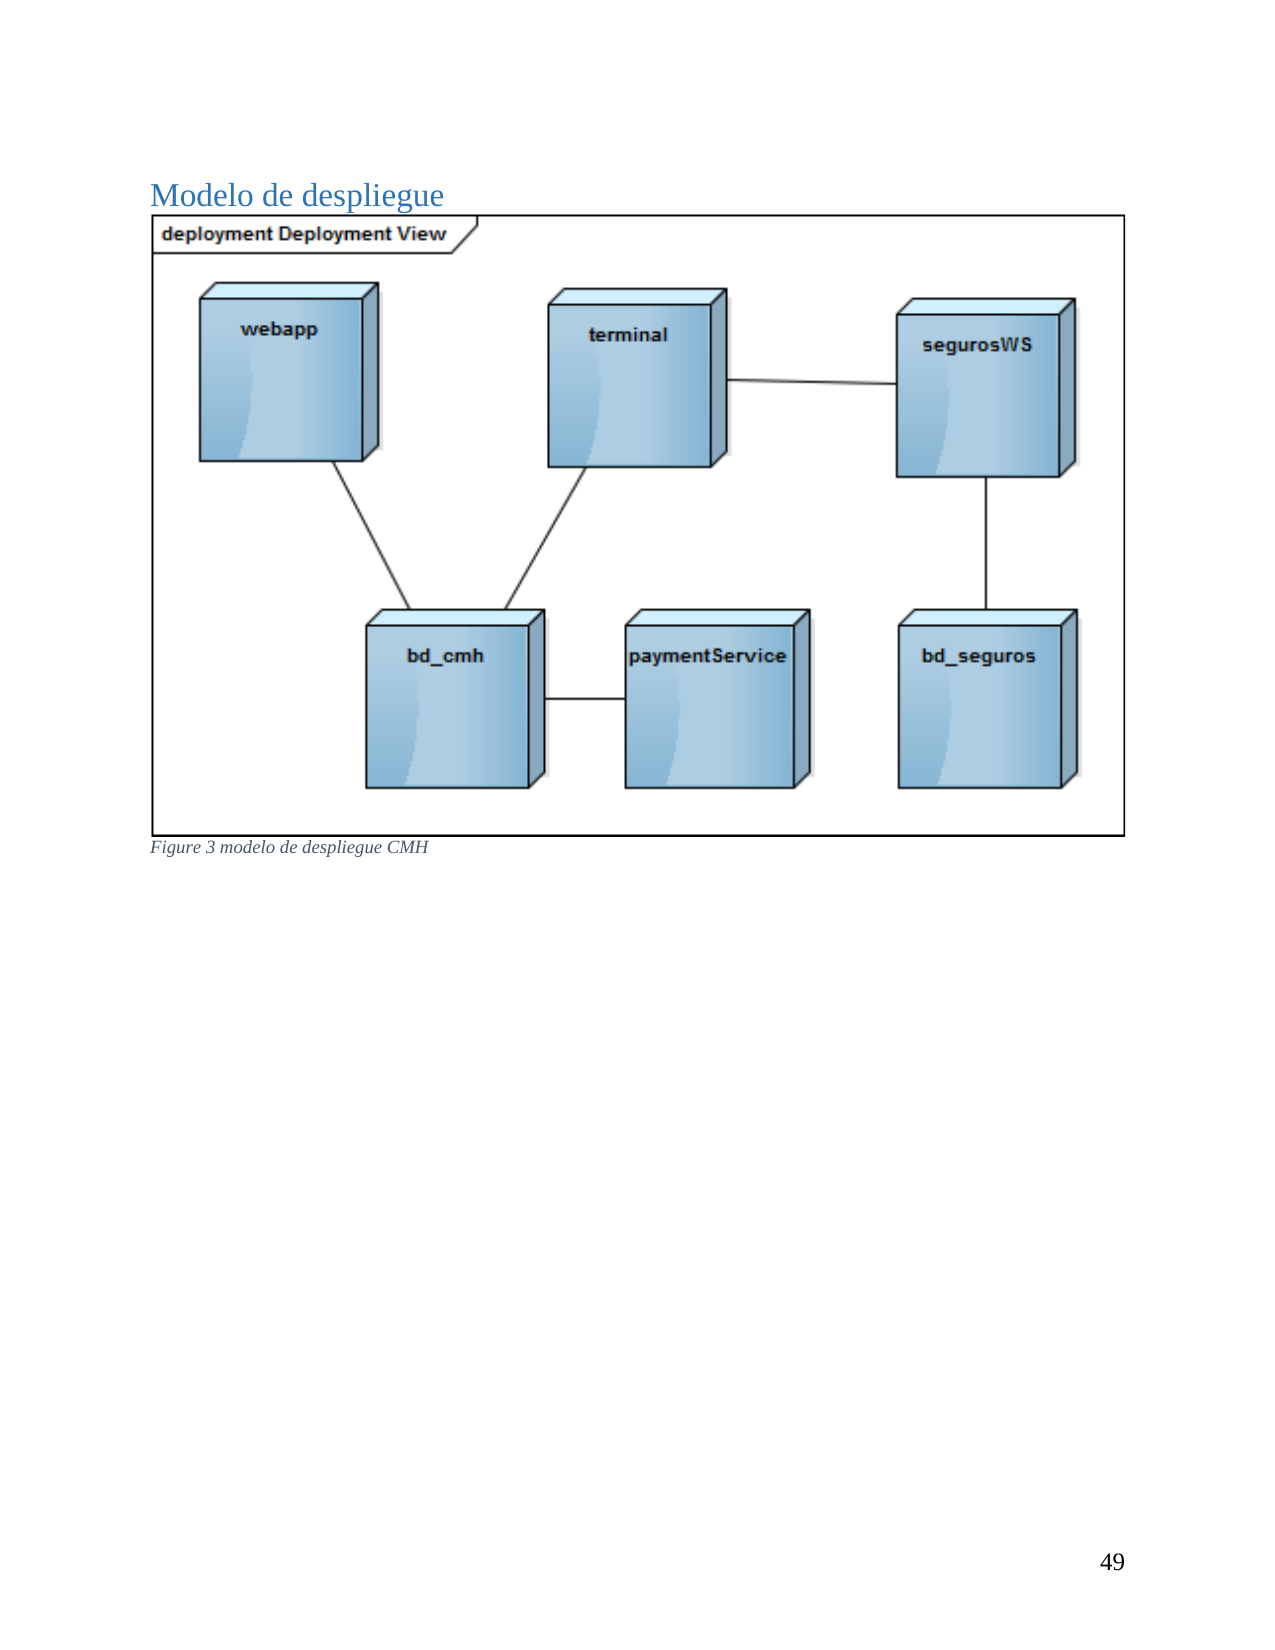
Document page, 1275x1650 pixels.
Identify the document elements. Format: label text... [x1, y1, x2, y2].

subtitle Modelo de despliegue [150, 175, 1125, 213]
picture [150, 213, 1125, 837]
text Figure 3 modelo de despliegue CMH [150, 837, 1125, 858]
